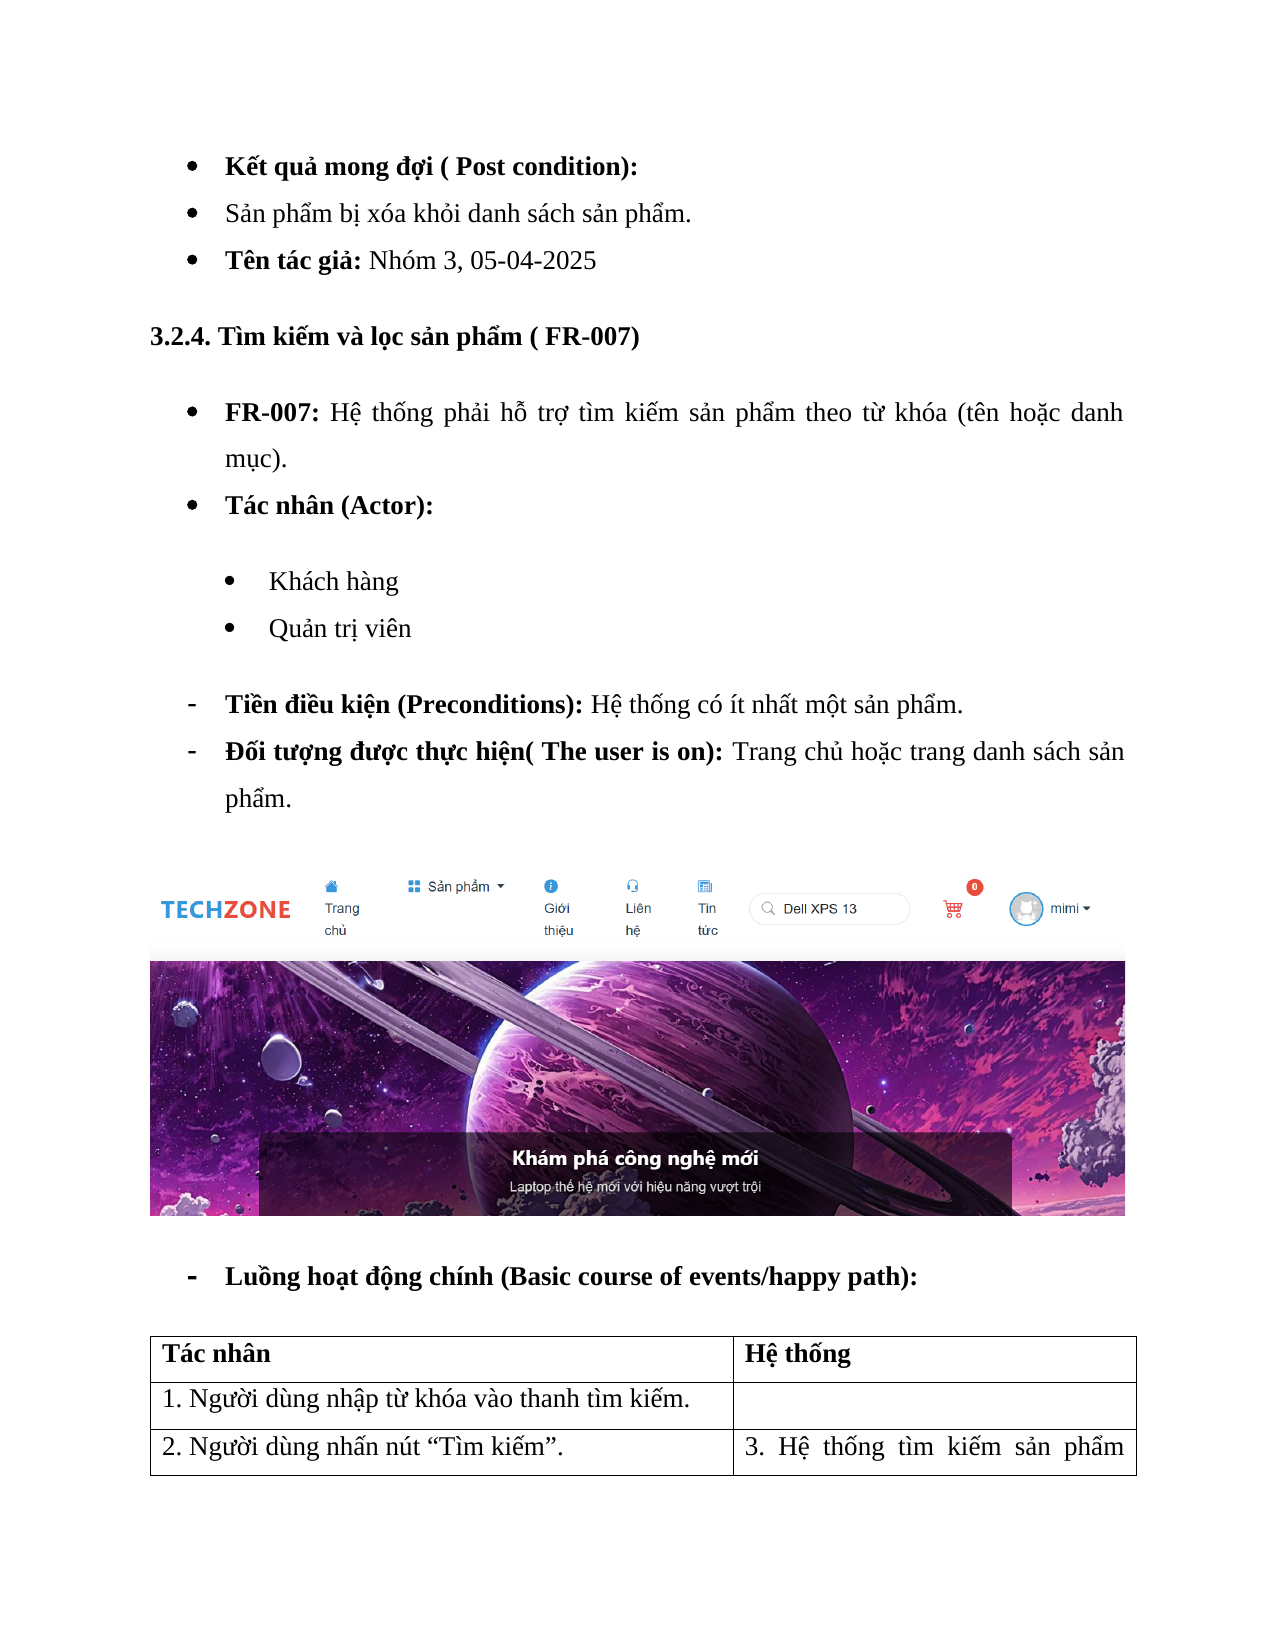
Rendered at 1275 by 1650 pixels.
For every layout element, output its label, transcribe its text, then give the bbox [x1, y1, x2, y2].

list Kết quả mong đợi ( Post condition): [187, 150, 1125, 181]
table_header Hệ thống [734, 1337, 1136, 1382]
list Luồng hoạt động chính (Basic course of events/happy path): [187, 1260, 1125, 1291]
subtitle 3.2.4. Tìm kiếm và lọc sản phẩm ( FR-007) [150, 320, 1125, 351]
table_cell 1. Người dùng nhập từ khóa vào thanh tìm kiếm. [151, 1383, 733, 1429]
list Tác nhân (Actor): [187, 489, 1125, 520]
list Sản phẩm bị xóa khỏi danh sách sản phẩm. [187, 197, 1125, 228]
table_header Tác nhân [151, 1337, 733, 1382]
list Quản trị viên [225, 612, 1125, 643]
list Tên tác giả: Nhóm 3, 05-04-2025 [187, 244, 1125, 275]
list Đối tượng được thực hiện( The user is on): Trang chủ hoặc trang danh sách sản phẩm. [187, 735, 1125, 813]
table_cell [734, 1430, 1136, 1474]
picture [150, 857, 1125, 1216]
list Khách hàng [225, 565, 1125, 596]
list FR-007: Hệ thống phải hỗ trợ tìm kiếm sản phẩm theo từ khóa (tên hoặc danh mục). [187, 396, 1125, 473]
list Tiền điều kiện (Preconditions): Hệ thống có ít nhất một sản phẩm. [187, 688, 1125, 719]
table_cell [734, 1383, 1136, 1429]
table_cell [151, 1430, 733, 1474]
